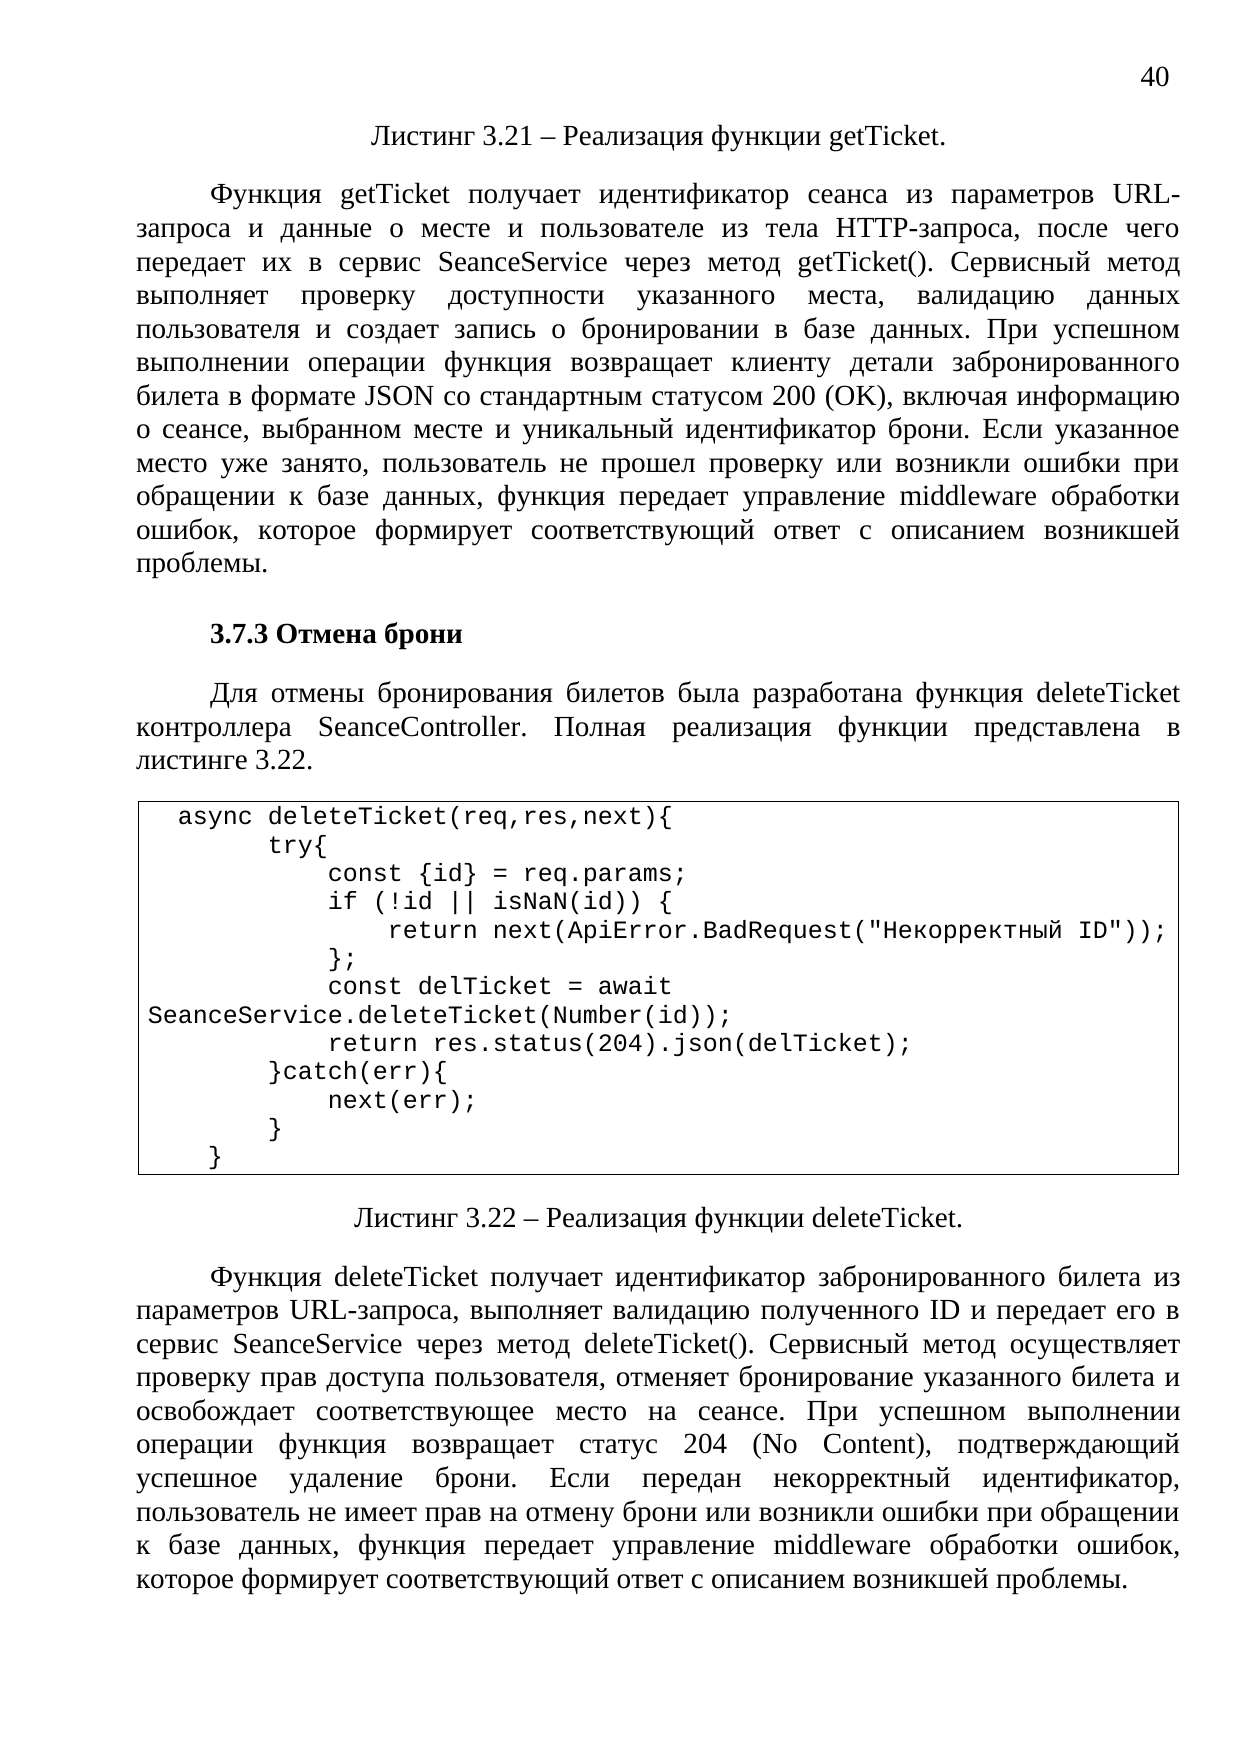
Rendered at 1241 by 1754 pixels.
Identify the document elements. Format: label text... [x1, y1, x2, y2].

text Листинг 3.21 – Реализация функции getTicket. [136, 118, 1181, 152]
text 3.7.3 Отмена брони [136, 617, 1181, 650]
text Функция deleteTicket получает идентификатор забронированного билета из параметров URL-запроса, выполняет валидацию полученного ID и передает его в сервис SeanceService через метод deleteTicket(). Сервисный метод осуществляет проверку прав доступа пользователя, отменяет бронирование указанного билета и освобождает соответствующее место на сеансе. При успешном выполнении операции функция возвращает статус 204 (No Content), подтверждающий успешное удаление брони. Если передан некорректный идентификатор, пользователь не имеет прав на отмену брони или возникли ошибки при обращении к базе данных, функция передает управление middleware обработки ошибок, которое формирует соответствующий ответ с описанием возникшей проблемы. [136, 1259, 1181, 1594]
text try{ [139, 829, 1178, 857]
text } [139, 1141, 1178, 1174]
text }catch(err){ [139, 1056, 1178, 1084]
text return res.status(204).json(delTicket); [139, 1027, 1178, 1056]
text return next(ApiError.BadRequest("Некорректный ID")); [139, 914, 1178, 942]
text Функция getTicket получает идентификатор сеанса из параметров URL-запроса и данные о месте и пользователе из тела HTTP-запроса, после чего передает их в сервис SeanceService через метод getTicket(). Сервисный метод выполняет проверку доступности указанного места, валидацию данных пользователя и создает запись о бронировании в базе данных. При успешном выполнении операции функция возвращает клиенту детали забронированного билета в формате JSON со стандартным статусом 200 (OK), включая информацию о сеансе, выбранном месте и уникальный идентификатор брони. Если указанное место уже занято, пользователь не прошел проверку или возникли ошибки при обращении к базе данных, функция передает управление middleware обработки ошибок, которое формирует соответствующий ответ с описанием возникшей проблемы. [136, 177, 1181, 579]
text const delTicket = await SeanceService.deleteTicket(Number(id)); [139, 971, 1178, 1027]
text }; [139, 942, 1178, 971]
text Для отмены бронирования билетов была разработана функция deleteTicket контроллера SeanceController. Полная реализация функции представлена в листинге 3.22. [136, 675, 1181, 776]
text next(err); [139, 1084, 1178, 1112]
text if (!id || isNaN(id)) { [139, 886, 1178, 914]
text const {id} = req.params; [139, 857, 1178, 886]
text Листинг 3.22 – Реализация функции deleteTicket. [136, 1200, 1181, 1234]
text } [139, 1112, 1178, 1141]
text async deleteTicket(req,res,next){ [139, 802, 1178, 829]
